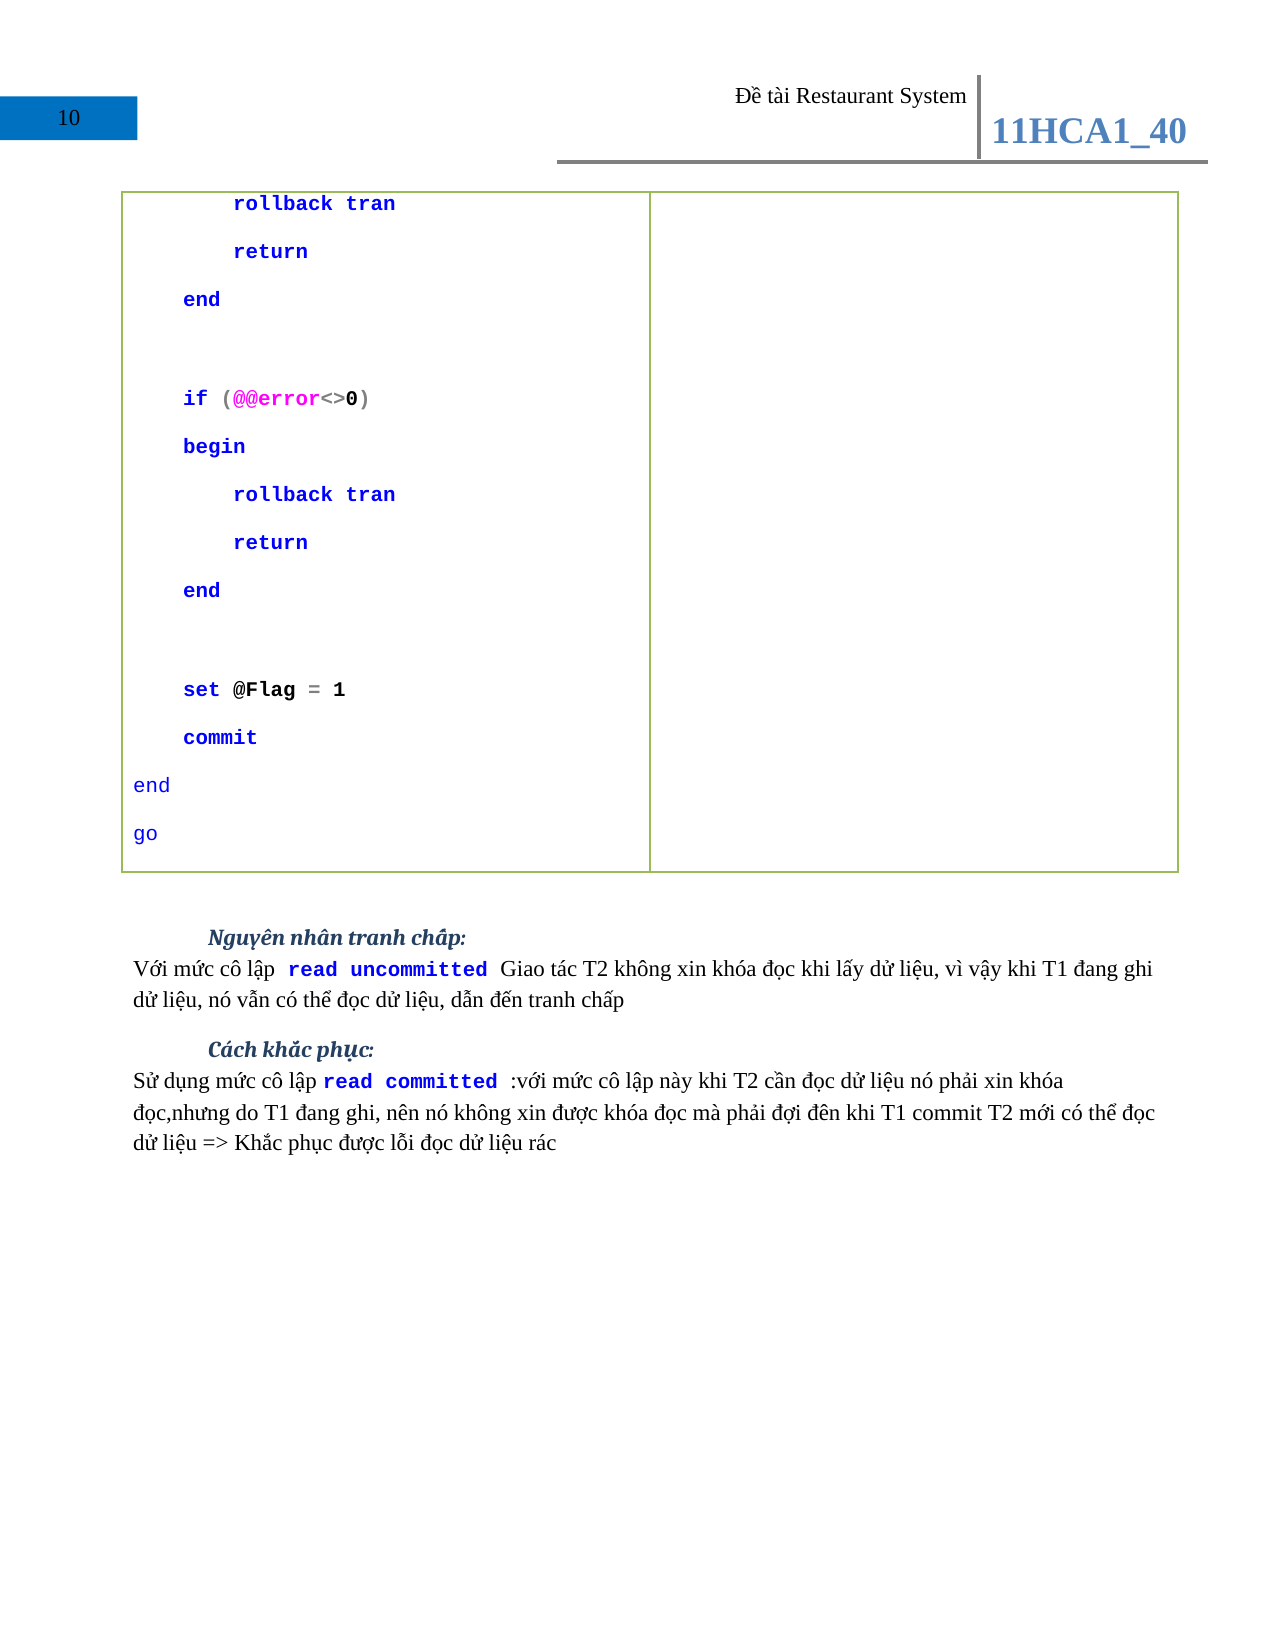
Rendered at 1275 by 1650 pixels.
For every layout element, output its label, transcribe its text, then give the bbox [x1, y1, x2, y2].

text Sử dụng mức cô lập read committed :với mức cô lập này khi T2 cần đọc dử liệu nó phải xin khóa đọc,nhưng do T1 đang ghi, nên nó không xin được khóa đọc mà phải đợi đên khi T1 commit T2 mới có thể đọc dử liệu => Khắc phục được lỗi đọc dử liệu rác [133, 1067, 1167, 1155]
table_cell [651, 193, 1177, 871]
text Với mức cô lập read uncommitted Giao tác T2 không xin khóa đọc khi lấy dử liệu, vì vậy khi T1 đang ghi dử liệu, nó vẫn có thể đọc dử liệu, dẫn đến tranh chấp [133, 954, 1167, 1012]
subtitle Cách khắc phục: [208, 1037, 1167, 1063]
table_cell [123, 193, 649, 871]
subtitle Nguyên nhân tranh chấp: [208, 924, 1167, 951]
